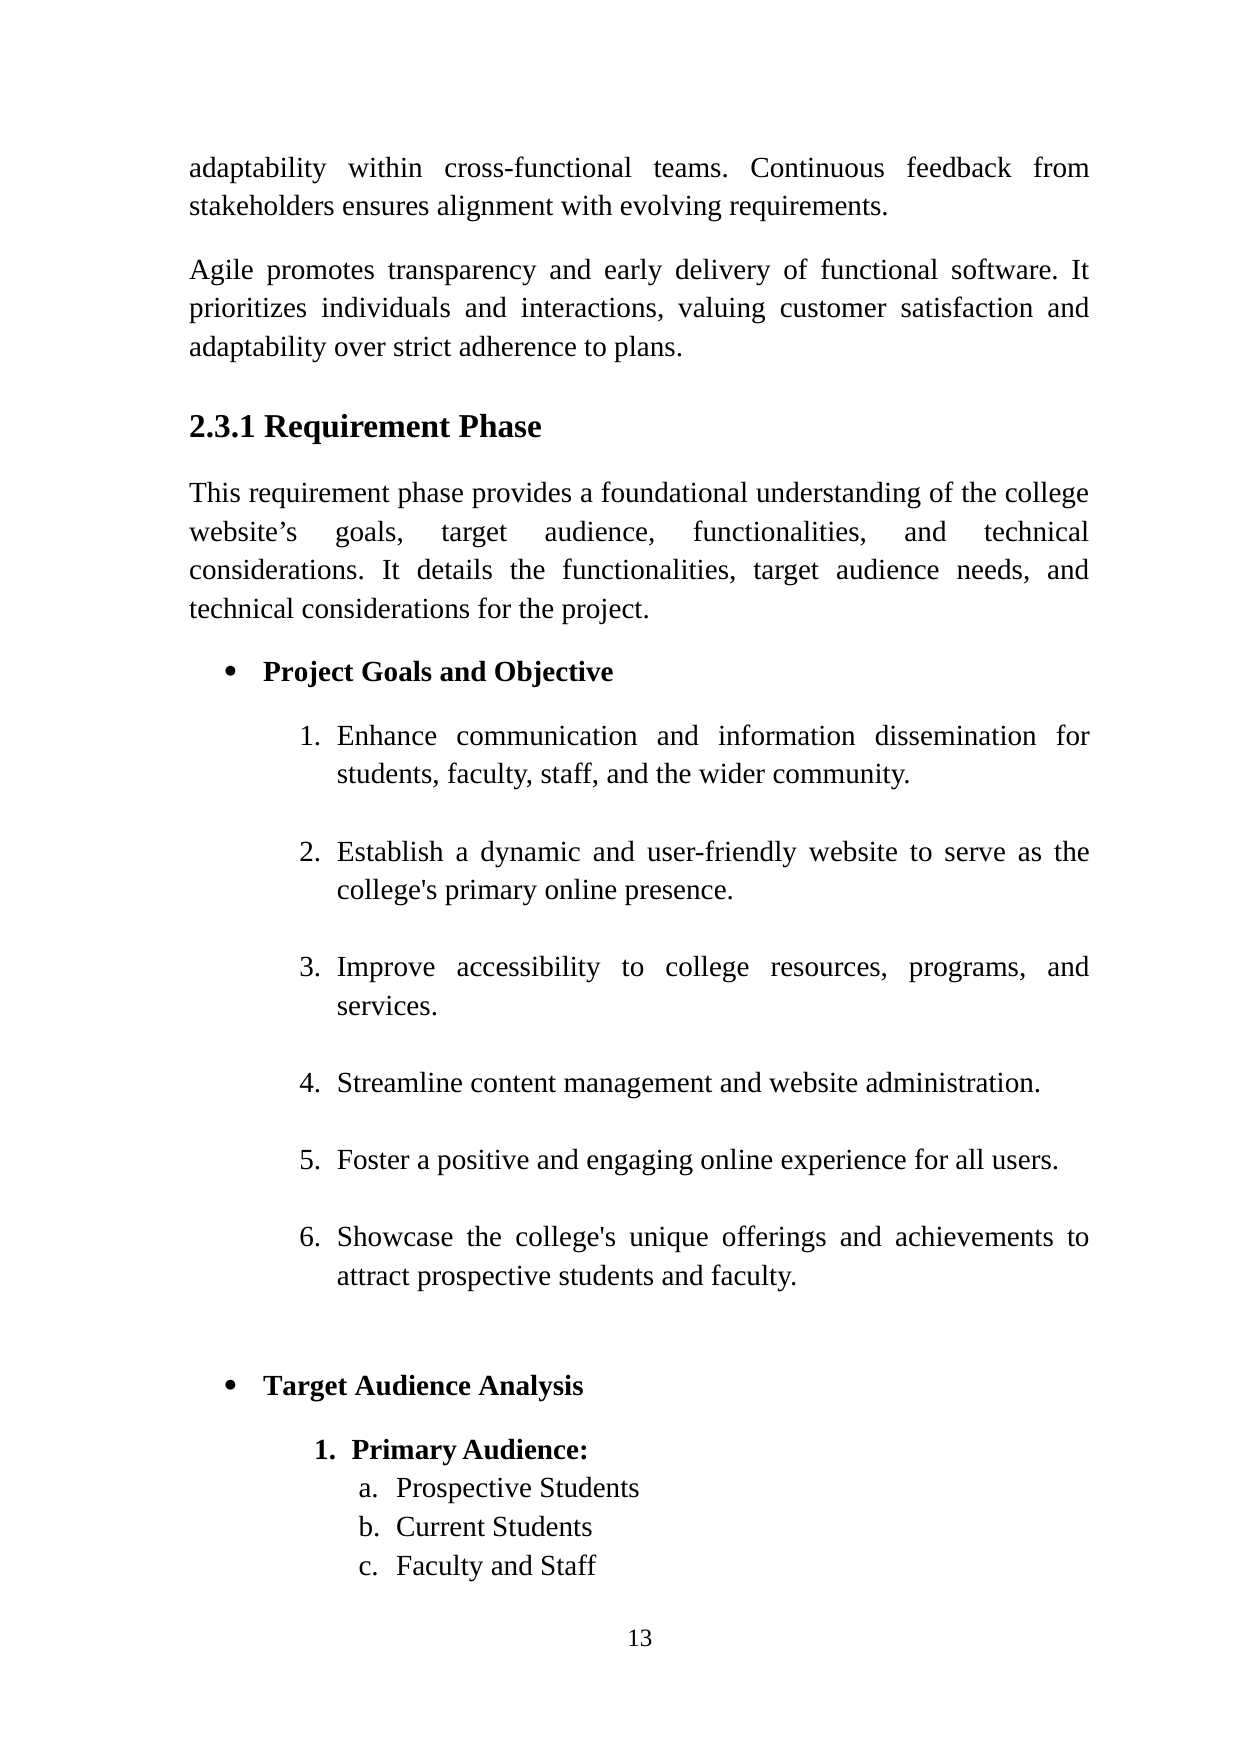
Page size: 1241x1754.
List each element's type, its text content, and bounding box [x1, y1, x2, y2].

list Enhance communication and information dissemination for students, faculty, staff, and the wider community. [299, 718, 1090, 790]
list Primary Audience: [314, 1432, 1090, 1466]
list Streamline content management and website administration. [299, 1065, 1090, 1098]
list Current Students [358, 1509, 1090, 1543]
list Establish a dynamic and user-friendly website to serve as the college's primary online presence. [299, 834, 1090, 906]
text This requirement phase provides a foundational understanding of the college website’s goals, target audience, functionalities, and technical considerations. It details the functionalities, target audience needs, and technical considerations for the project. [189, 475, 1090, 624]
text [189, 150, 1090, 222]
list Prospective Students [358, 1471, 1090, 1504]
list Foster a positive and engaging online experience for all users. [299, 1142, 1090, 1176]
text Agile promotes transparency and early delivery of functional software. It prioritizes individuals and interactions, valuing customer satisfaction and adaptability over strict adherence to plans. [189, 252, 1090, 363]
text 2.3.1 Requirement Phase [189, 406, 1090, 444]
subtitle Project Goals and Objective [225, 654, 1090, 688]
subtitle Target Audience Analysis [225, 1368, 1090, 1402]
list Faculty and Staff [358, 1548, 1090, 1581]
list Showcase the college's unique offerings and achievements to attract prospective students and faculty. [299, 1219, 1090, 1291]
list Improve accessibility to college resources, programs, and services. [299, 949, 1090, 1021]
